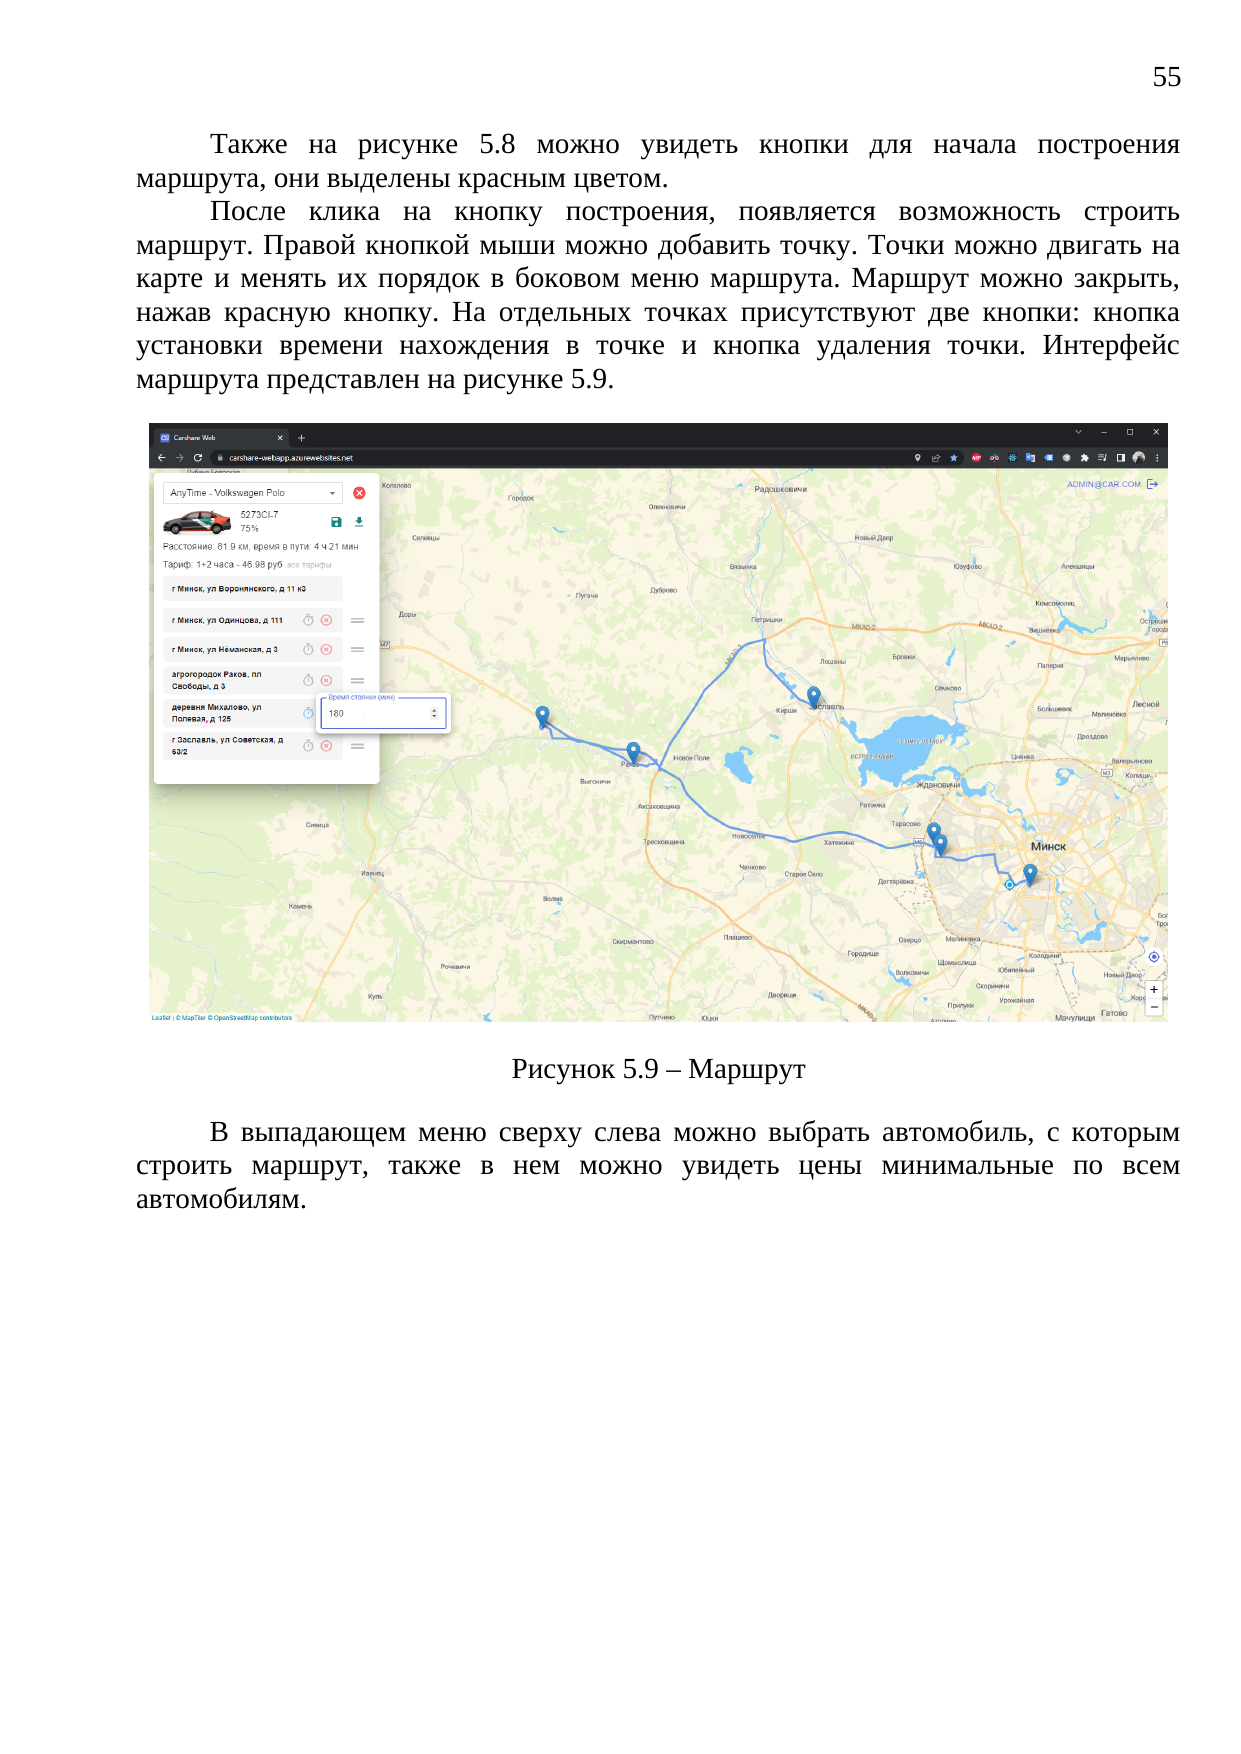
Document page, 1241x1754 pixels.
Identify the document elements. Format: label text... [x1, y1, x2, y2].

text В выпадающем меню сверху слева можно выбрать автомобиль, с которым строить маршрут, также в нем можно увидеть цены минимальные по всем автомобилям. [136, 1114, 1181, 1214]
text Также на рисунке 5.8 можно увидеть кнопки для начала построения маршрута, они выделены красным цветом. [136, 126, 1181, 193]
text Рисунок 5.9 – Маршрут [136, 1051, 1181, 1084]
text После клика на кнопку построения, появляется возможность строить маршрут. Правой кнопкой мыши можно добавить точку. Точки можно двигать на карте и менять их порядок в боковом меню маршрута. Маршрут можно закрыть, нажав красную кнопку. На отдельных точках присутствуют две кнопки: кнопка установки времени нахождения в точке и кнопка удаления точки. Интерфейс маршрута представлен на рисунке 5.9. [136, 193, 1181, 394]
picture [149, 423, 1168, 1022]
